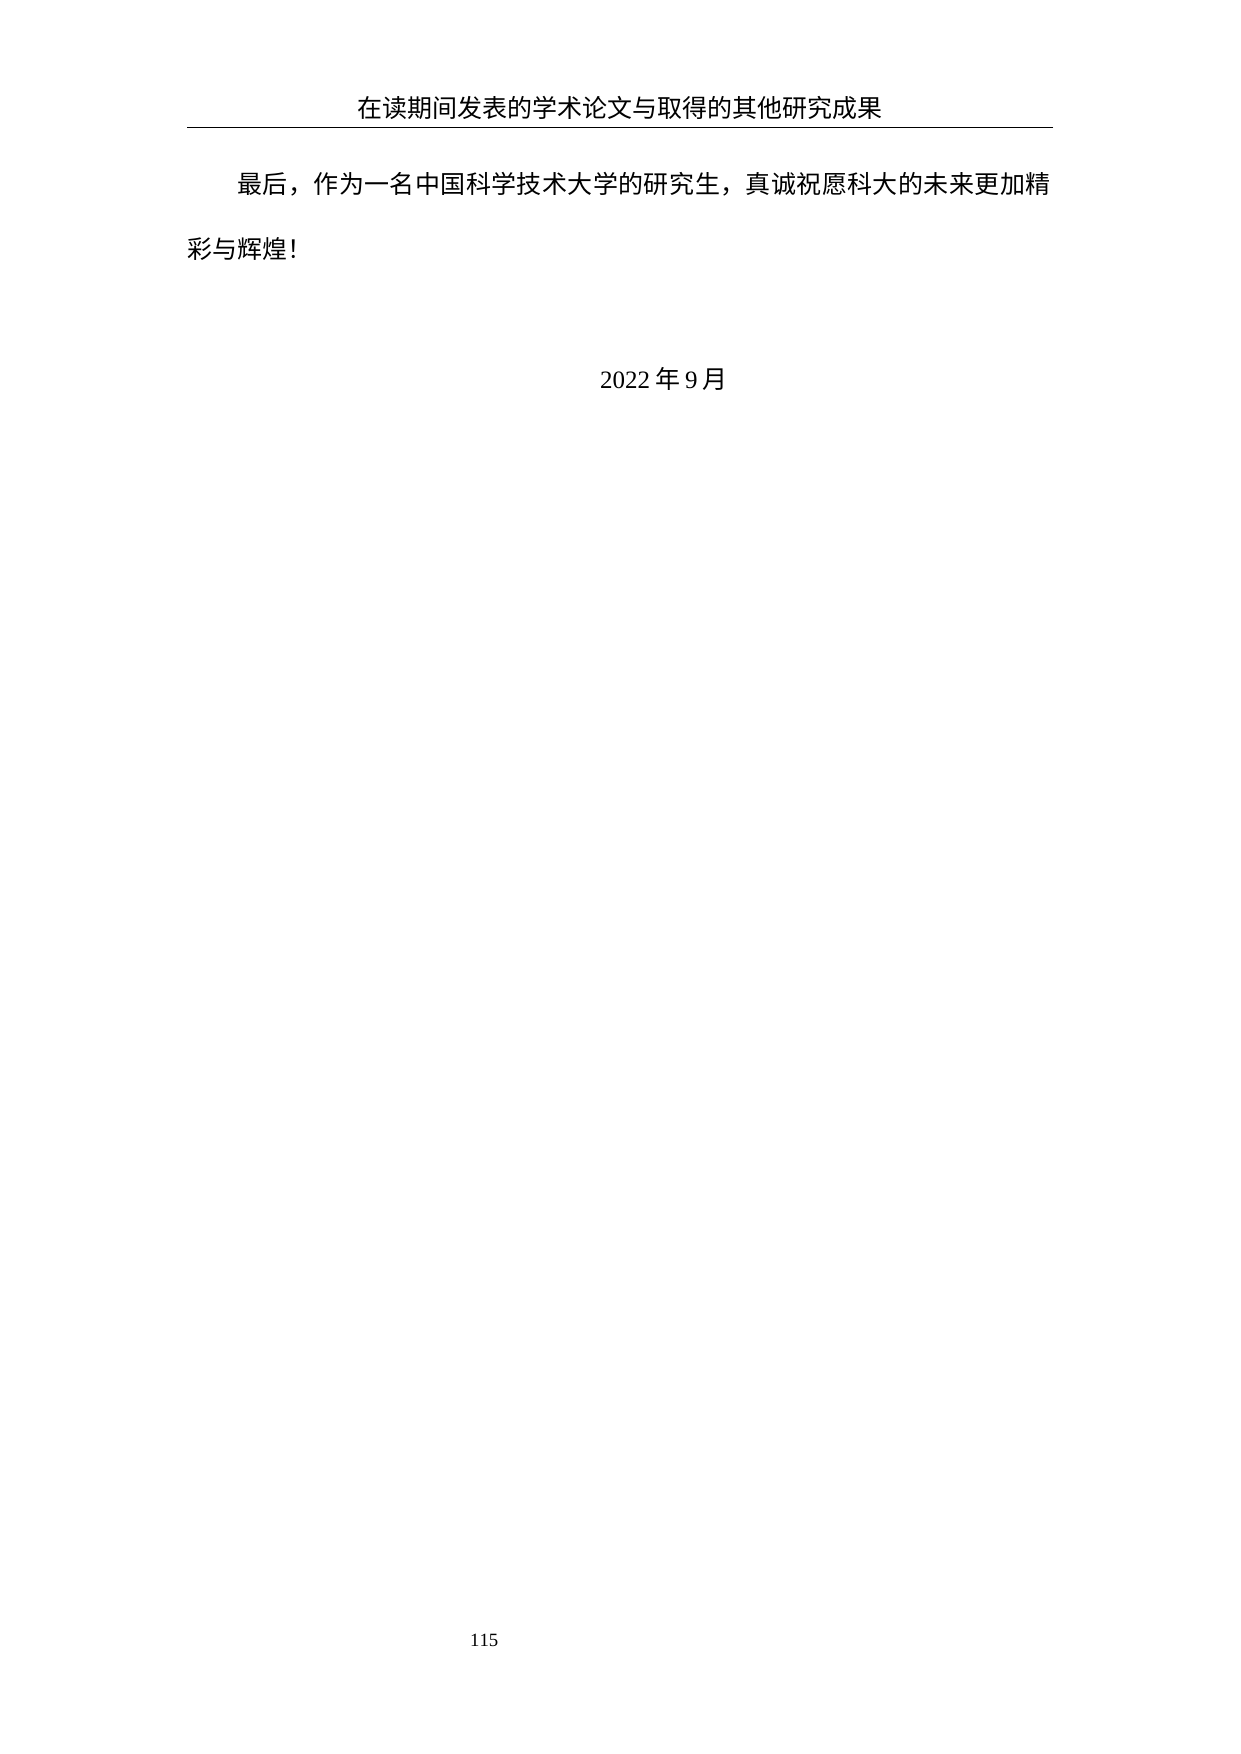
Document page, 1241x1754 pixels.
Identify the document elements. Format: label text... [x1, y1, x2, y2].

text 2022年9月 [187, 345, 1053, 410]
text 最后，作为一名中国科学技术大学的研究生，真诚祝愿科大的未来更加精彩与辉煌！ [187, 150, 1053, 280]
